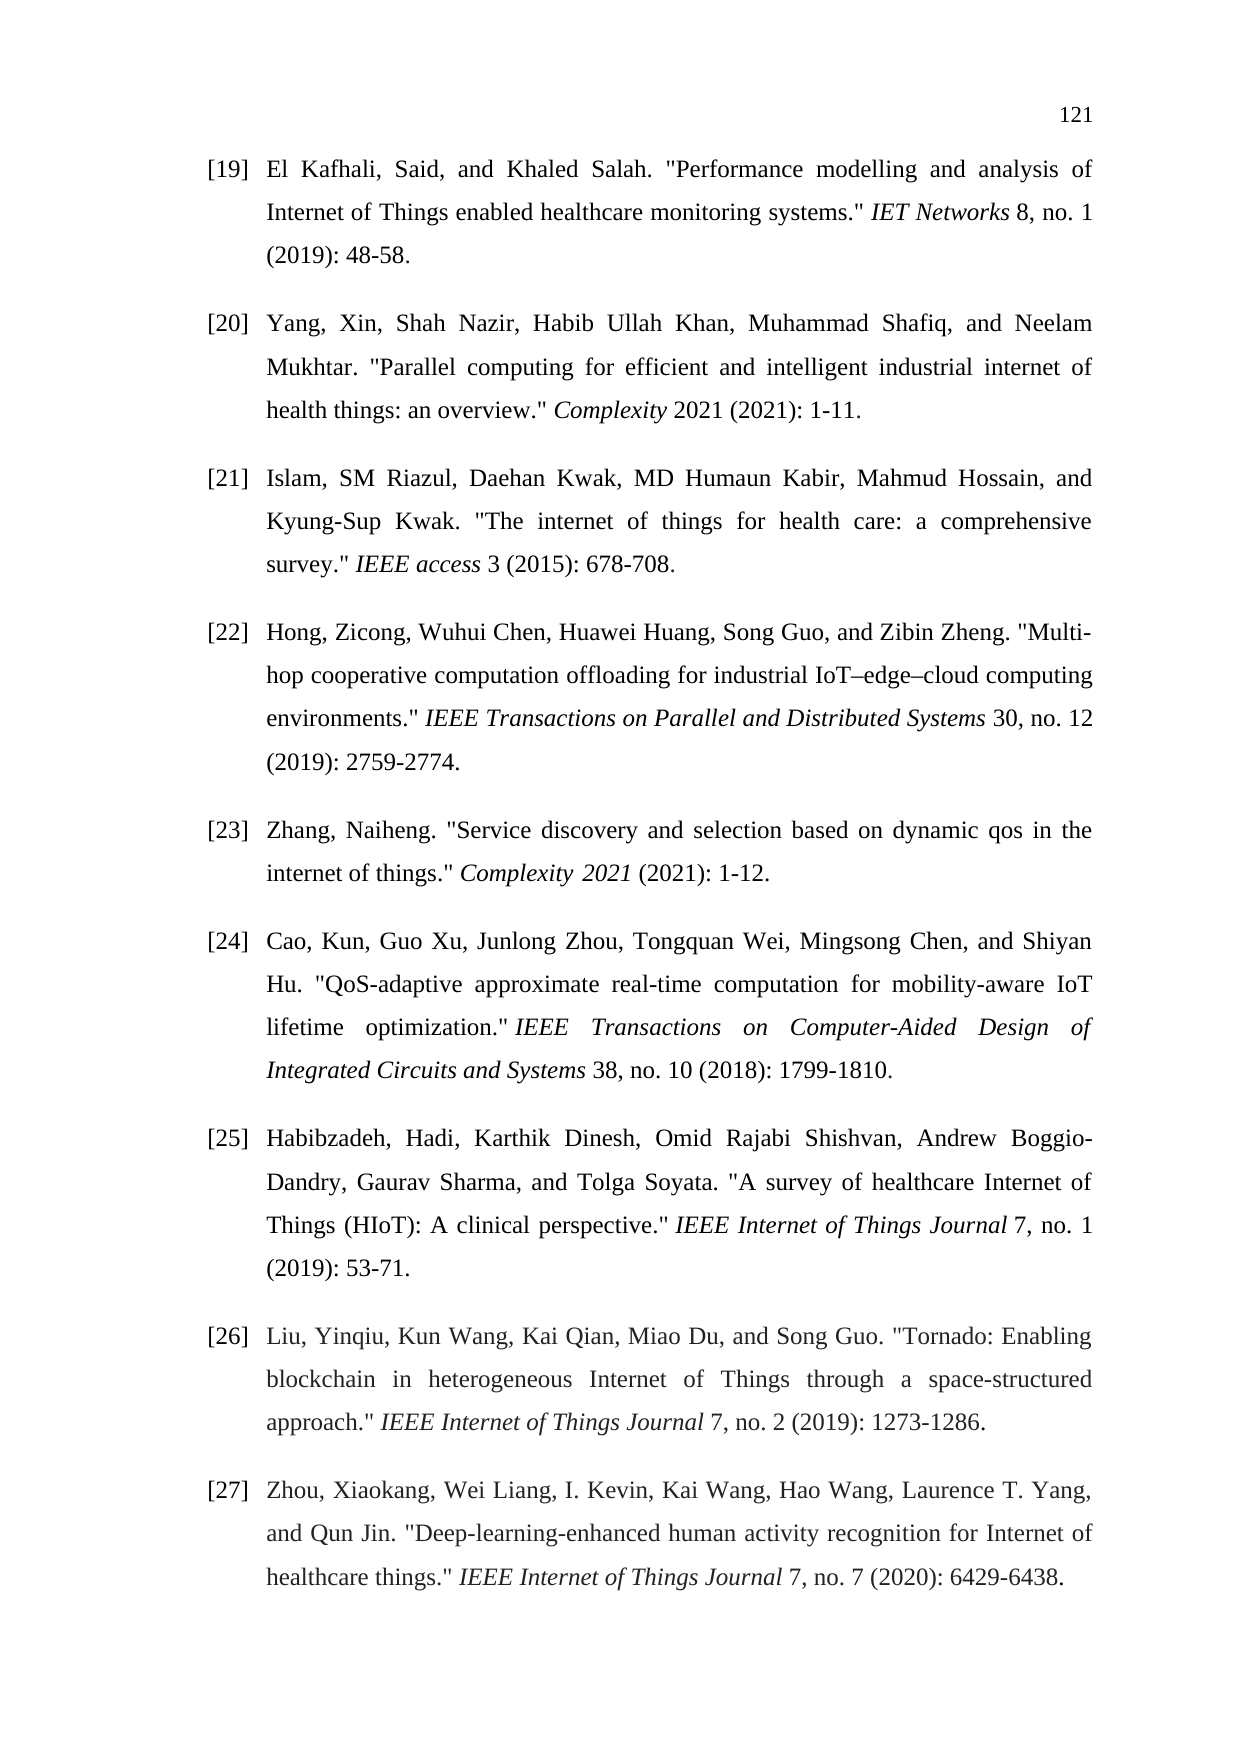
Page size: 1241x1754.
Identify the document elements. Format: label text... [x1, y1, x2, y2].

list Habibzadeh, Hadi, Karthik Dinesh, Omid Rajabi Shishvan, Andrew Boggio-Dandry, Gaurav Sharma, and Tolga Soyata. "A survey of healthcare Internet of Things (HIoT): A clinical perspective." IEEE Internet of Things Journal 7, no. 1 (2019): 53-71. [207, 1123, 1093, 1282]
list El Kafhali, Said, and Khaled Salah. "Performance modelling and analysis of Internet of Things enabled healthcare monitoring systems." IET Networks 8, no. 1 (2019): 48-58. [207, 154, 1093, 269]
list Hong, Zicong, Wuhui Chen, Huawei Huang, Song Guo, and Zibin Zheng. "Multi-hop cooperative computation offloading for industrial IoT–edge–cloud computing environments." IEEE Transactions on Parallel and Distributed Systems 30, no. 12 (2019): 2759-2774. [207, 617, 1093, 775]
list Zhang, Naiheng. "Service discovery and selection based on dynamic qos in the internet of things." Complexity 2021 (2021): 1-12. [207, 815, 1093, 887]
list Islam, SM Riazul, Daehan Kwak, MD Humaun Kabir, Mahmud Hossain, and Kyung-Sup Kwak. "The internet of things for health care: a comprehensive survey." IEEE access 3 (2015): 678-708. [207, 463, 1093, 578]
list Liu, Yinqiu, Kun Wang, Kai Qian, Miao Du, and Song Guo. "Tornado: Enabling blockchain in heterogeneous Internet of Things through a space-structured approach." IEEE Internet of Things Journal 7, no. 2 (2019): 1273-1286. [207, 1321, 1093, 1436]
list Cao, Kun, Guo Xu, Junlong Zhou, Tongquan Wei, Mingsong Chen, and Shiyan Hu. "QoS-adaptive approximate real-time computation for mobility-aware IoT lifetime optimization." IEEE Transactions on Computer-Aided Design of Integrated Circuits and Systems 38, no. 10 (2018): 1799-1810. [207, 926, 1093, 1084]
list Zhou, Xiaokang, Wei Liang, I. Kevin, Kai Wang, Hao Wang, Laurence T. Yang, and Qun Jin. "Deep-learning-enhanced human activity recognition for Internet of healthcare things." IEEE Internet of Things Journal 7, no. 7 (2020): 6429-6438. [207, 1475, 1093, 1590]
list Yang, Xin, Shah Nazir, Habib Ullah Khan, Muhammad Shafiq, and Neelam Mukhtar. "Parallel computing for efficient and intelligent industrial internet of health things: an overview." Complexity 2021 (2021): 1-11. [207, 308, 1093, 423]
